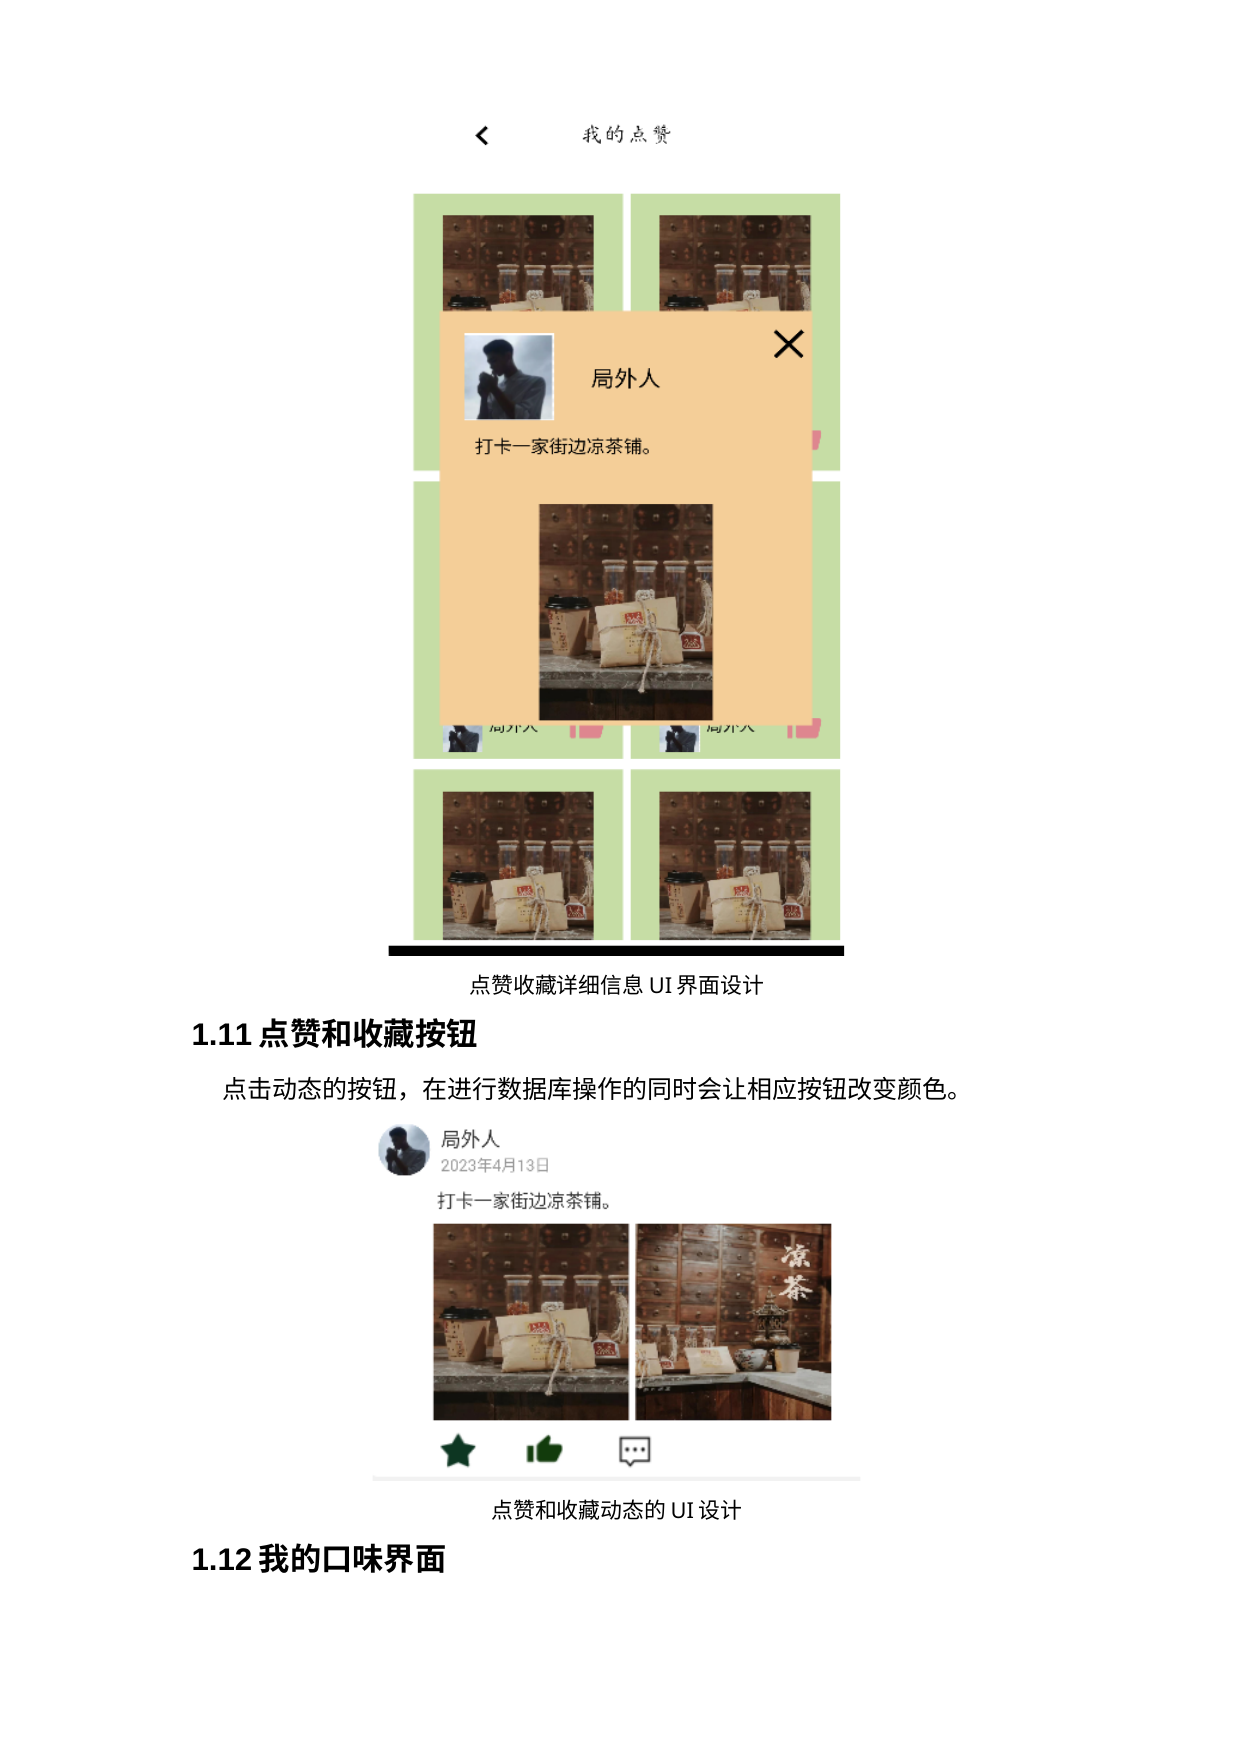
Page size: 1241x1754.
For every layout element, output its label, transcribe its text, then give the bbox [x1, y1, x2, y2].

list 点赞收藏详细信息UI界面设计 [148, 968, 1085, 1000]
list 点击动态的按钮，在进行数据库操作的同时会让相应按钮改变颜色。 [148, 1069, 1085, 1106]
list 1.11点赞和收藏按钮 [148, 1016, 1085, 1051]
picture [372, 1123, 861, 1481]
picture [388, 93, 845, 956]
list 1.12我的口味界面 [148, 1541, 1085, 1577]
list 点赞和收藏动态的UI设计 [148, 1493, 1085, 1525]
